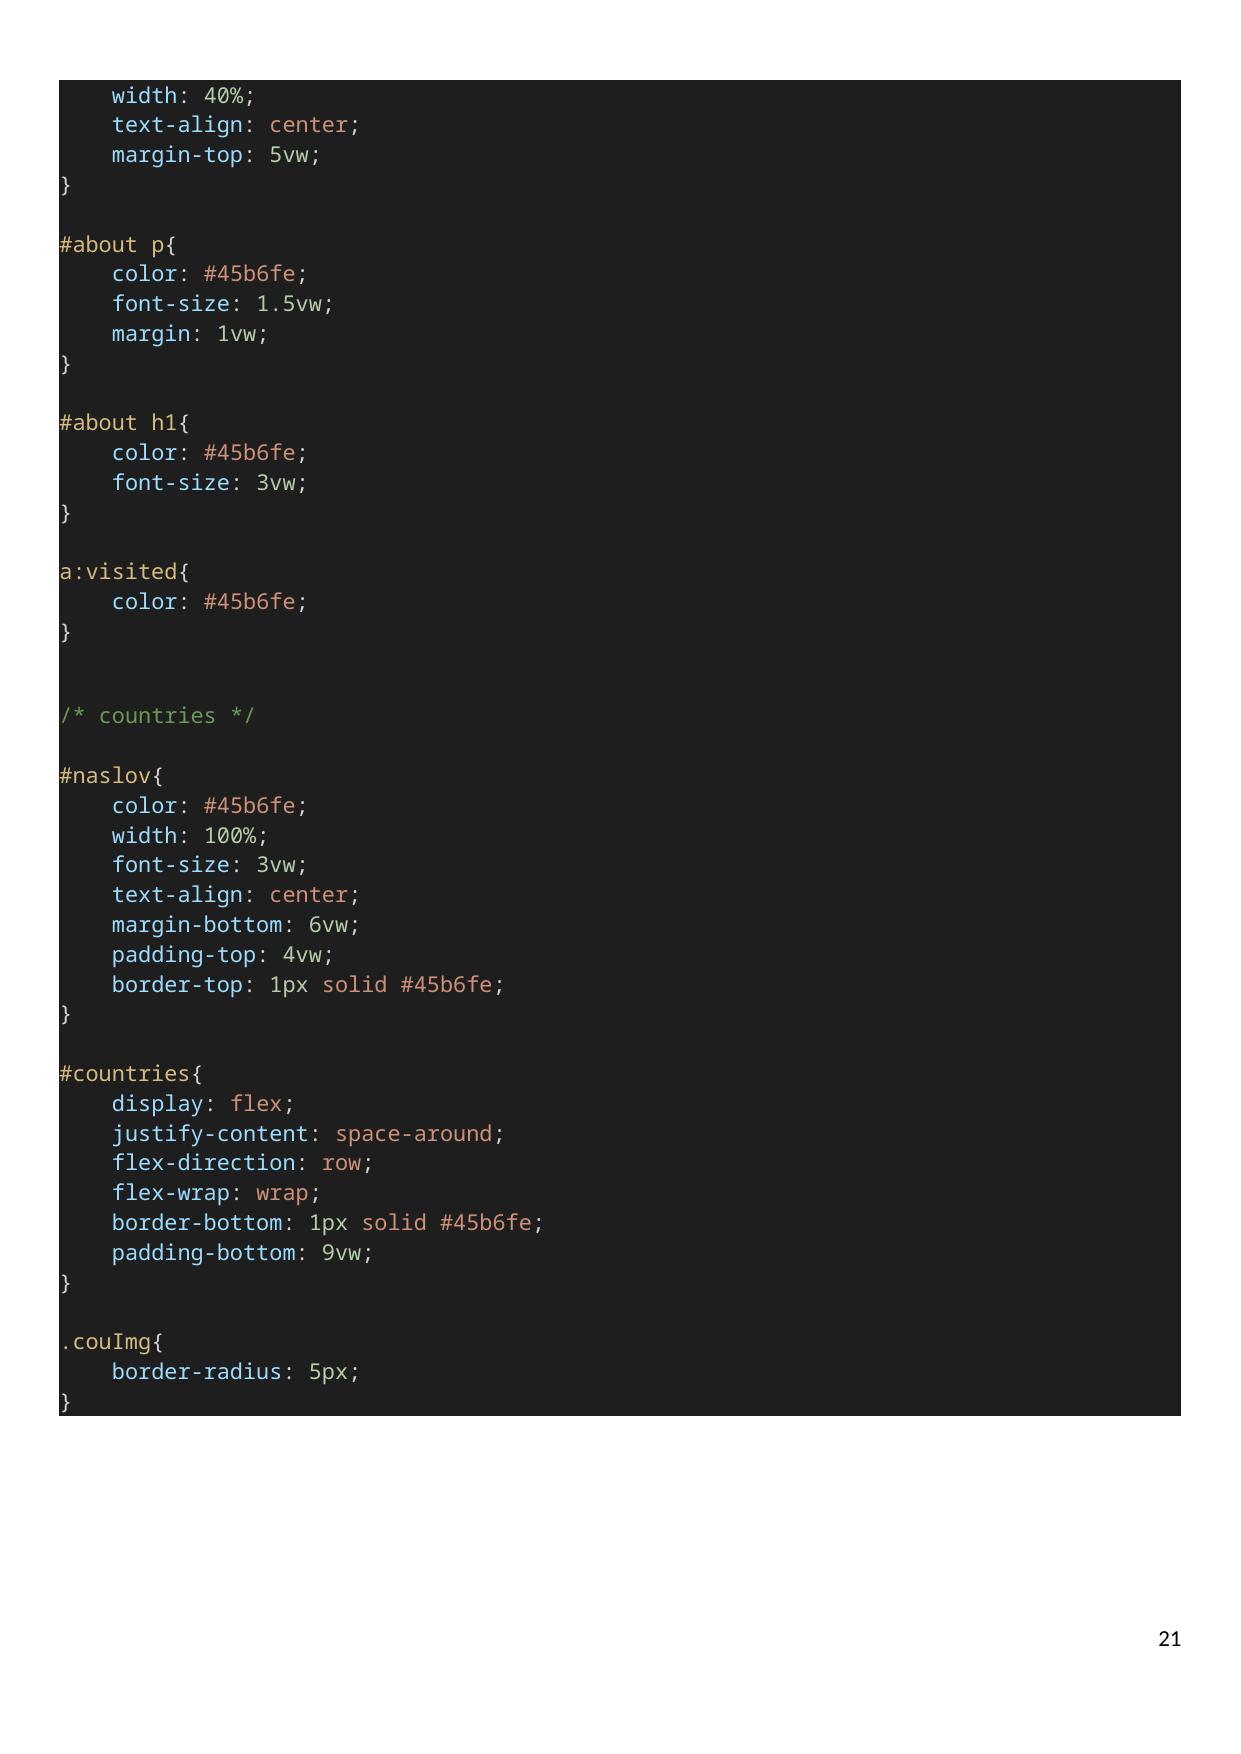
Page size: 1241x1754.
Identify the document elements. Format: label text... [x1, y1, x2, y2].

text margin-top: 5vw; [59, 139, 1181, 169]
text a:visited{ [59, 556, 1181, 586]
text color: #45b6fe; [59, 586, 1181, 616]
text text-align: center; [59, 879, 1181, 909]
text .couImg{ [59, 1326, 1181, 1356]
text border-bottom: 1px solid #45b6fe; [59, 1207, 1181, 1237]
text margin-bottom: 6vw; [59, 909, 1181, 939]
text color: #45b6fe; [59, 790, 1181, 820]
text border-radius: 5px; [59, 1356, 1181, 1386]
text width: 40%; [59, 80, 1181, 109]
text margin: 1vw; [59, 318, 1181, 348]
text #about h1{ [59, 407, 1181, 437]
text padding-bottom: 9vw; [59, 1237, 1181, 1267]
text } [59, 497, 1181, 527]
text #about p{ [59, 229, 1181, 258]
text } [59, 1386, 1181, 1416]
text flex-direction: row; [59, 1147, 1181, 1177]
text border-top: 1px solid #45b6fe; [59, 969, 1181, 998]
text } [59, 998, 1181, 1028]
text font-size: 1.5vw; [59, 288, 1181, 318]
text } [59, 616, 1181, 646]
text } [59, 1267, 1181, 1296]
text } [59, 169, 1181, 199]
text flex-wrap: wrap; [59, 1177, 1181, 1207]
text text-align: center; [59, 109, 1181, 139]
text color: #45b6fe; [59, 437, 1181, 467]
text font-size: 3vw; [59, 849, 1181, 879]
text /* countries */ [59, 701, 1181, 730]
text padding-top: 4vw; [59, 939, 1181, 969]
text #countries{ [59, 1058, 1181, 1088]
text } [59, 348, 1181, 378]
text display: flex; [59, 1088, 1181, 1118]
text #naslov{ [59, 760, 1181, 790]
text font-size: 3vw; [59, 467, 1181, 497]
text color: #45b6fe; [59, 258, 1181, 288]
text justify-content: space-around; [59, 1118, 1181, 1147]
text width: 100%; [59, 820, 1181, 849]
